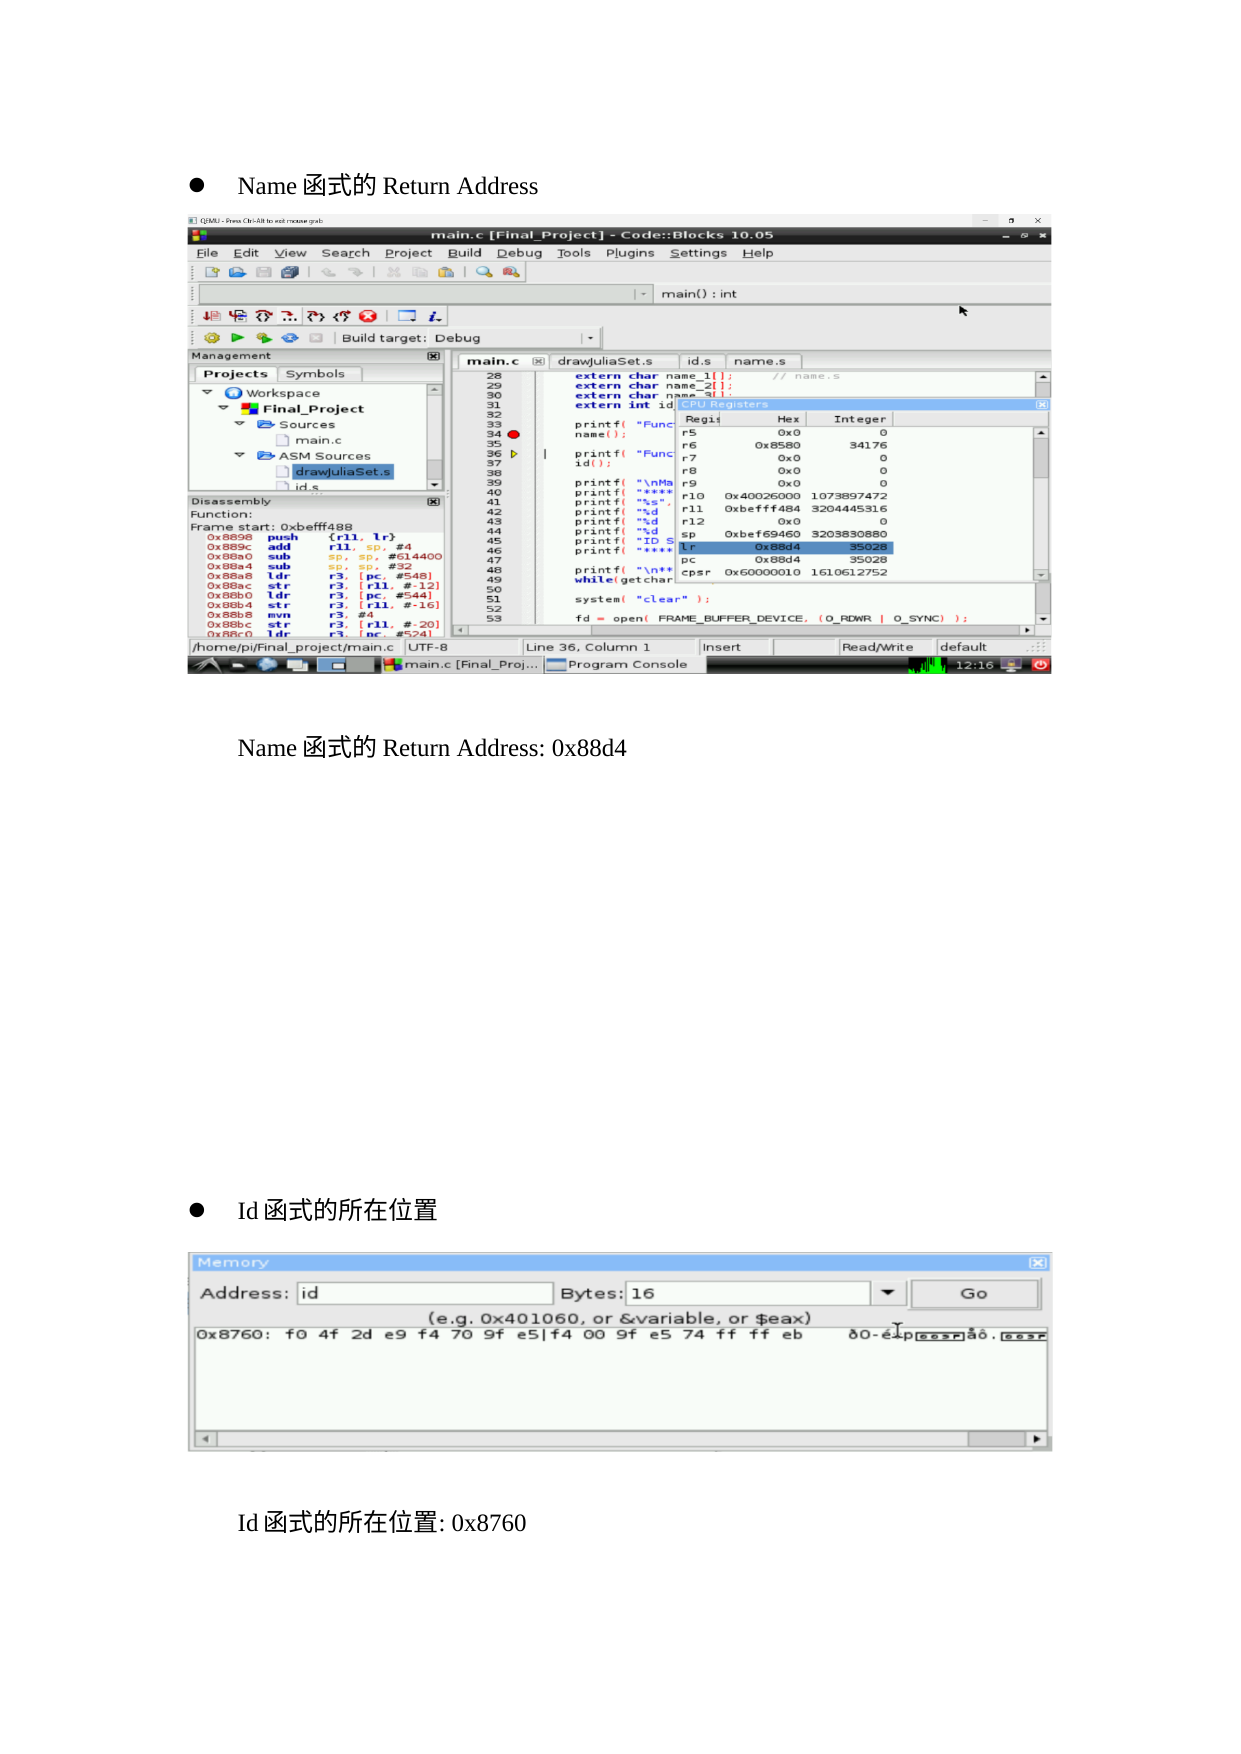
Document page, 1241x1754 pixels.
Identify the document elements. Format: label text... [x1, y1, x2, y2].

picture [187, 214, 1052, 674]
list Name函式的Return Address [187, 164, 1053, 202]
list Id函式的所在位置 [187, 1189, 1053, 1227]
list Name函式的Return Address: 0x88d4 [237, 727, 1053, 764]
text Id函式的所在位置: 0x8760 [187, 1502, 1053, 1539]
picture [187, 1252, 1053, 1452]
